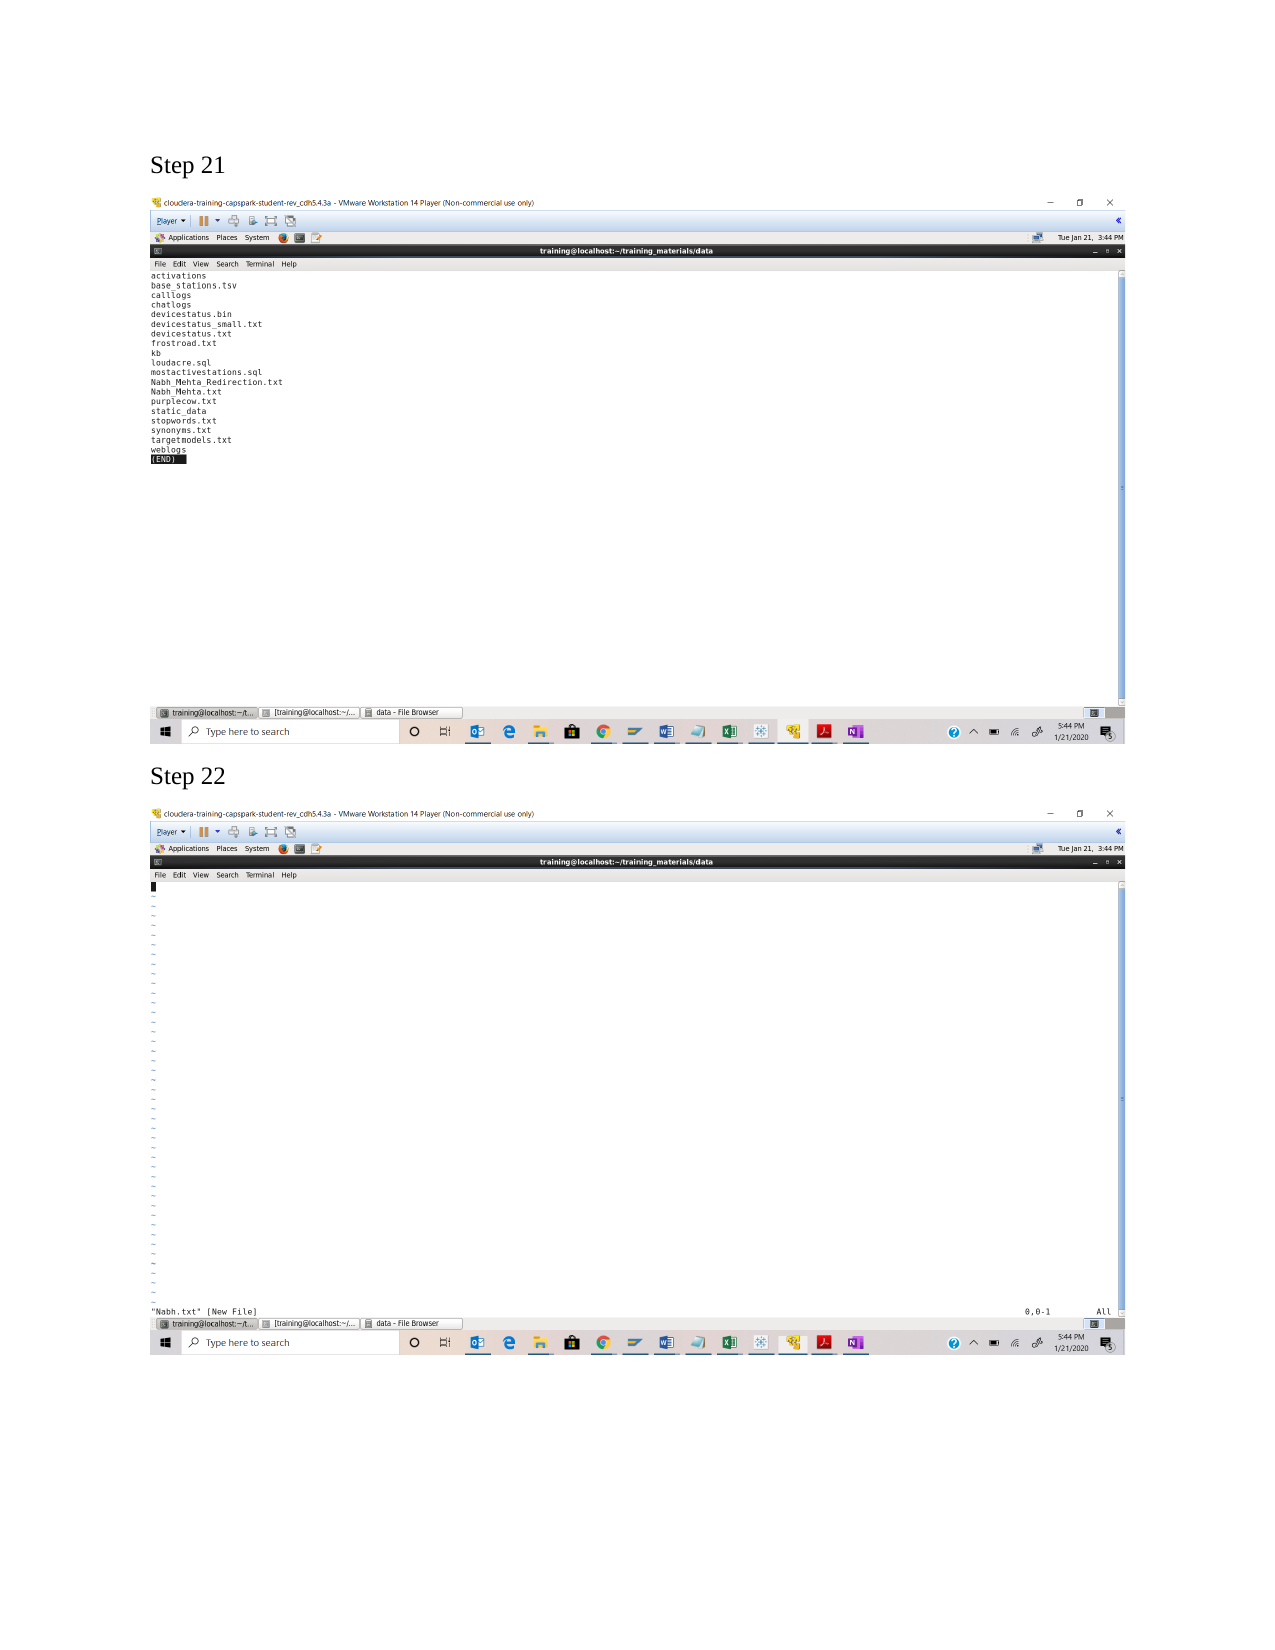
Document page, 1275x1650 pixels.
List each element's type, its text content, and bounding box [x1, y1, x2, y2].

text Step 21 [150, 150, 1125, 179]
picture [150, 806, 1125, 1355]
picture [150, 195, 1125, 744]
text Step 22 [150, 761, 1125, 789]
